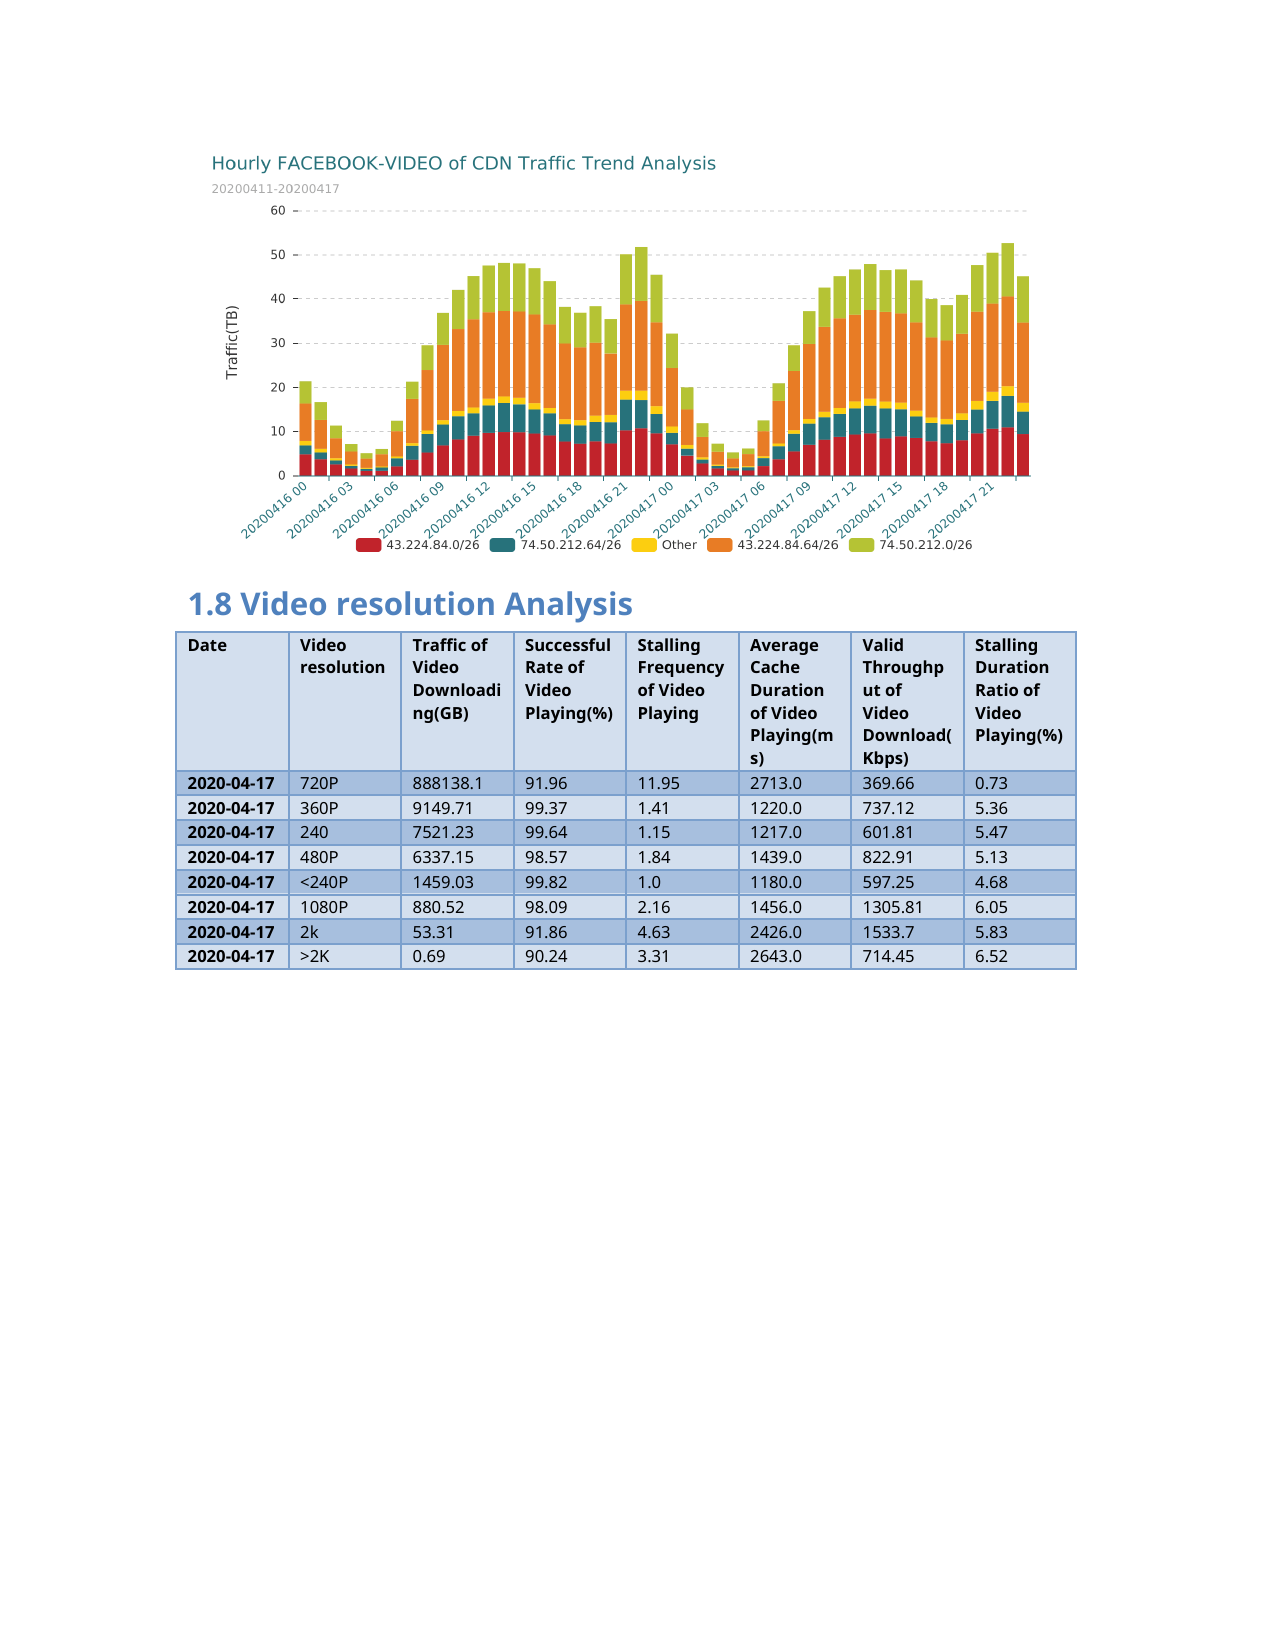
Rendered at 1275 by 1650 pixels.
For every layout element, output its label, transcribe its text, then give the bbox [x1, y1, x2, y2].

table_cell 2020-04-17 [177, 896, 288, 918]
subtitle 1.8 Video resolution Analysis [187, 582, 1087, 625]
table_cell 6337.15 [402, 846, 513, 869]
table_cell 737.12 [852, 796, 963, 819]
table_cell 360P [290, 796, 400, 819]
table_cell 0.73 [965, 772, 1075, 794]
table_cell 5.36 [965, 796, 1075, 819]
table_cell 2713.0 [740, 772, 850, 794]
table_cell 1217.0 [740, 821, 850, 844]
table_cell 5.13 [965, 846, 1075, 869]
table_cell 91.96 [515, 772, 625, 794]
table_cell 0.69 [402, 945, 513, 968]
table_cell 98.09 [515, 896, 625, 918]
table_cell <240P [290, 871, 400, 893]
table_cell 5.47 [965, 821, 1075, 844]
table_cell 4.68 [965, 871, 1075, 893]
table_cell 880.52 [402, 896, 513, 918]
table_cell 2k [290, 920, 400, 943]
table_header Successful Rate of Video Playing(%) [515, 633, 625, 769]
table_cell 2020-04-17 [177, 846, 288, 869]
table_cell 2020-04-17 [177, 772, 288, 794]
table_header Stalling Duration Ratio of Video Playing(%) [965, 633, 1075, 769]
table_header Valid Throughput of Video Download(Kbps) [852, 633, 963, 769]
table_cell 2.16 [627, 896, 738, 918]
table_cell 91.86 [515, 920, 625, 943]
table_cell 5.83 [965, 920, 1075, 943]
table_cell 4.63 [627, 920, 738, 943]
table_cell 99.37 [515, 796, 625, 819]
table_header Stalling Frequency of Video Playing [627, 633, 738, 769]
table_cell 6.52 [965, 945, 1075, 968]
table_header Average Cache Duration of Video Playing(ms) [740, 633, 850, 769]
table_cell 1533.7 [852, 920, 963, 943]
table_cell 1.41 [627, 796, 738, 819]
table_cell 1180.0 [740, 871, 850, 893]
table_cell 53.31 [402, 920, 513, 943]
table_cell 1459.03 [402, 871, 513, 893]
table_cell 597.25 [852, 871, 963, 893]
table_cell 1305.81 [852, 896, 963, 918]
table_cell 6.05 [965, 896, 1075, 918]
table_cell 3.31 [627, 945, 738, 968]
table_cell 90.24 [515, 945, 625, 968]
table_cell 2020-04-17 [177, 920, 288, 943]
table_cell 888138.1 [402, 772, 513, 794]
table_cell 1.0 [627, 871, 738, 893]
table_cell 98.57 [515, 846, 625, 869]
table_cell 99.82 [515, 871, 625, 893]
table_cell 2020-04-17 [177, 821, 288, 844]
table_cell 2643.0 [740, 945, 850, 968]
table_cell 1.15 [627, 821, 738, 844]
table_cell 720P [290, 772, 400, 794]
table_cell 11.95 [627, 772, 738, 794]
table_cell 1.84 [627, 846, 738, 869]
table_cell 2020-04-17 [177, 871, 288, 893]
picture [206, 150, 1122, 557]
table_cell 2426.0 [740, 920, 850, 943]
table_cell 1439.0 [740, 846, 850, 869]
table_cell 1080P [290, 896, 400, 918]
table_cell 1220.0 [740, 796, 850, 819]
table_cell 9149.71 [402, 796, 513, 819]
table_cell 822.91 [852, 846, 963, 869]
table_cell 480P [290, 846, 400, 869]
table_header Video resolution [290, 633, 400, 769]
table_cell >2K [290, 945, 400, 968]
table_cell 1456.0 [740, 896, 850, 918]
table_cell 2020-04-17 [177, 945, 288, 968]
table_cell 240 [290, 821, 400, 844]
table_cell 2020-04-17 [177, 796, 288, 819]
table_header Date [177, 633, 288, 769]
table_cell 369.66 [852, 772, 963, 794]
table_cell 601.81 [852, 821, 963, 844]
table_cell 714.45 [852, 945, 963, 968]
table_cell 7521.23 [402, 821, 513, 844]
table_header Traffic of Video Downloading(GB) [402, 633, 513, 769]
table_cell 99.64 [515, 821, 625, 844]
